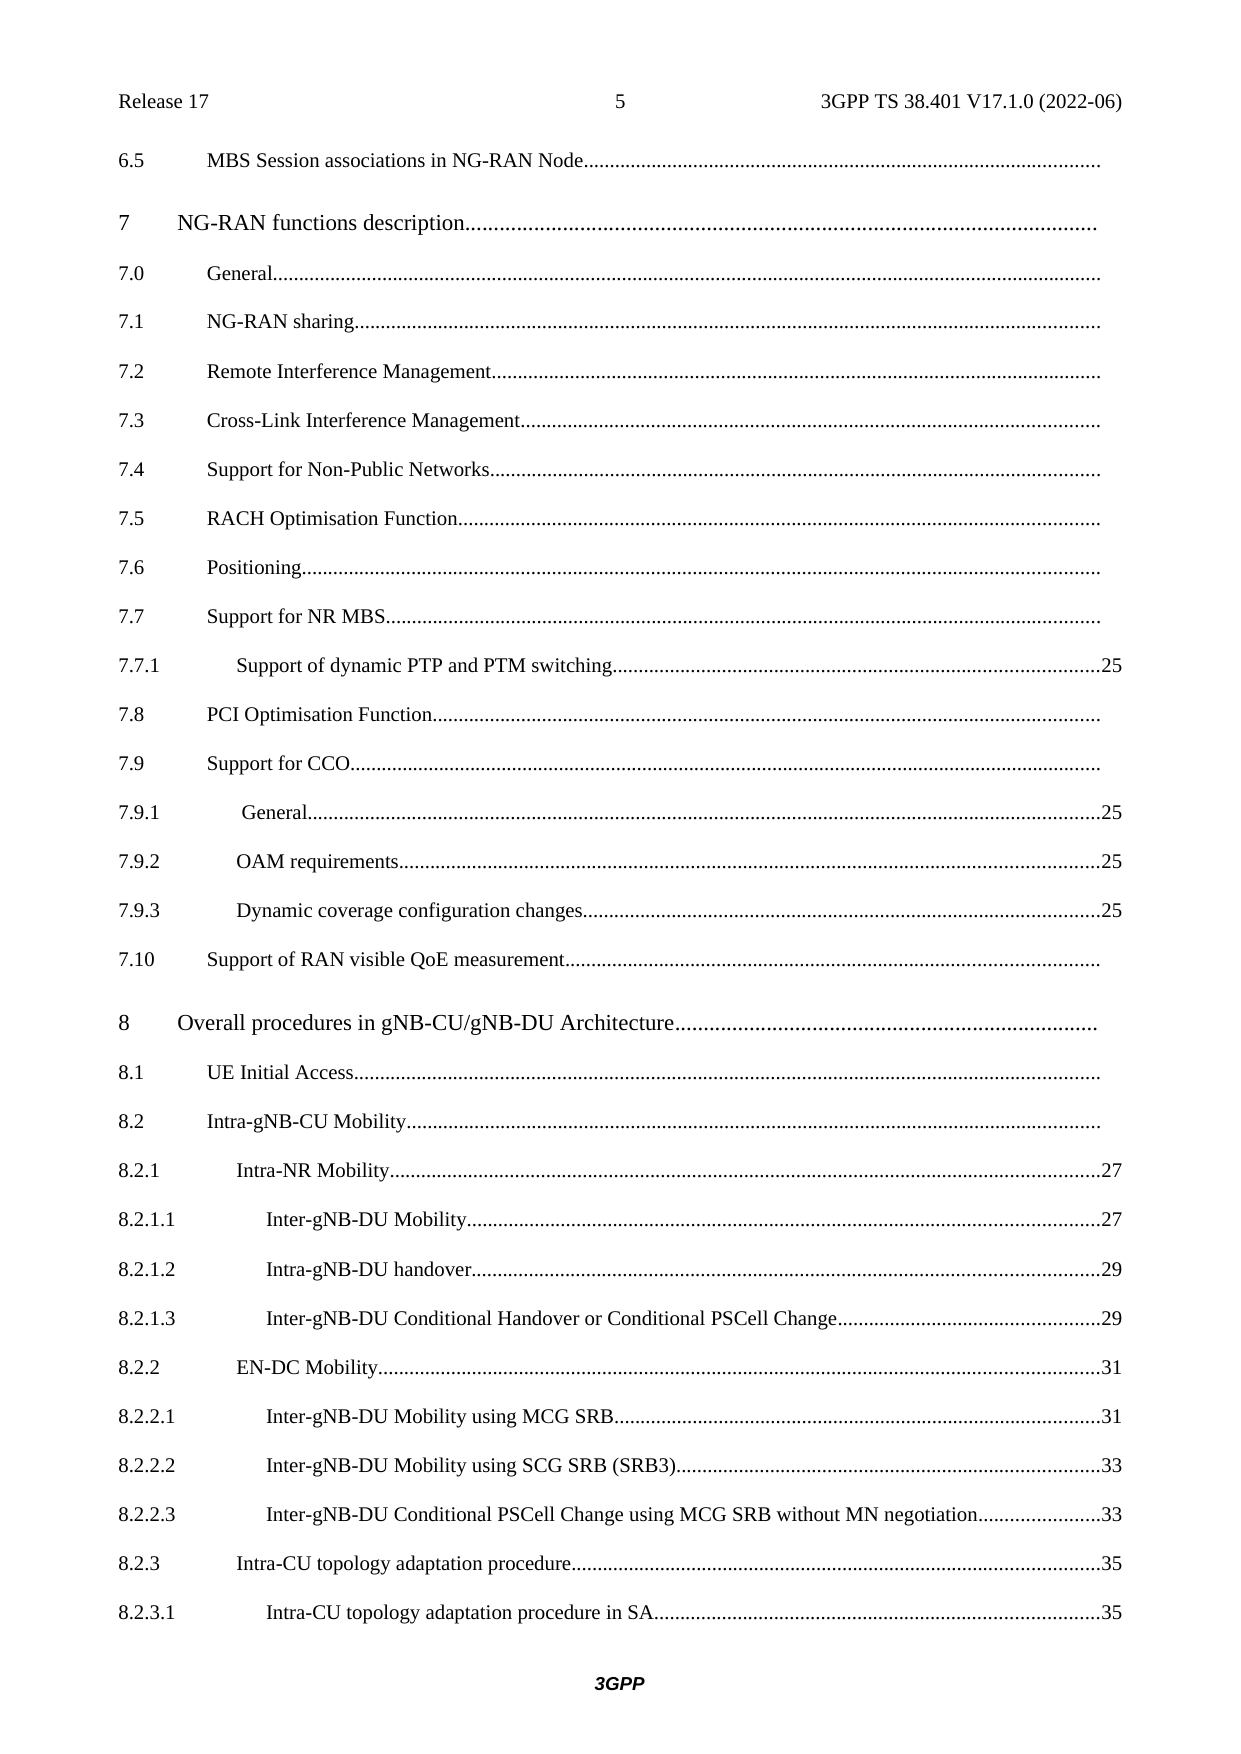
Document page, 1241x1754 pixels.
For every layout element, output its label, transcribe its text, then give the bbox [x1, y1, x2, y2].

text 8 Overall procedures in gNB-CU/gNB-DU Architecture 26 [118, 1009, 1078, 1035]
text 7.8 PCI Optimisation Function 25 [118, 702, 1078, 726]
text 7.7.1 Support of dynamic PTP and PTM switching 25 [118, 653, 1122, 677]
text 7.4 Support for Non-Public Networks 24 [118, 457, 1078, 481]
text 8.2.2.2 Inter-gNB-DU Mobility using SCG SRB (SRB3) 33 [118, 1453, 1122, 1477]
text 8.2.1 Intra-NR Mobility 27 [118, 1158, 1122, 1182]
text 8.2.1.1 Inter-gNB-DU Mobility 27 [118, 1207, 1122, 1231]
text 7.10 Support of RAN visible QoE measurement 25 [118, 947, 1078, 971]
text 7.2 Remote Interference Management 24 [118, 358, 1078, 383]
text 7.1 NG-RAN sharing 24 [118, 309, 1078, 333]
text 7.3 Cross-Link Interference Management 24 [118, 408, 1078, 432]
text 8.2.3 Intra-CU topology adaptation procedure 35 [118, 1551, 1122, 1575]
text 7.9.1 General 25 [118, 800, 1122, 824]
text 7.7 Support for NR MBS 25 [118, 604, 1078, 628]
text 7.0 General 24 [118, 260, 1078, 284]
text 8.2.2.3 Inter-gNB-DU Conditional PSCell Change using MCG SRB without MN negotiation 33 [118, 1502, 1122, 1526]
text 7.6 Positioning 24 [118, 555, 1078, 579]
text 8.2.3.1 Intra-CU topology adaptation procedure in SA 35 [118, 1600, 1122, 1624]
text 7.9 Support for CCO 25 [118, 751, 1078, 775]
text 7.9.2 OAM requirements 25 [118, 849, 1122, 873]
text 6.5 MBS Session associations in NG-RAN Node 23 [118, 147, 1078, 172]
text 7.5 RACH Optimisation Function 24 [118, 506, 1078, 530]
text 8.2.2 EN-DC Mobility 31 [118, 1354, 1122, 1379]
text 8.1 UE Initial Access 26 [118, 1060, 1078, 1084]
text 8.2.2.1 Inter-gNB-DU Mobility using MCG SRB 31 [118, 1404, 1122, 1428]
text 7 NG-RAN functions description 24 [118, 209, 1078, 235]
text 8.2.1.2 Intra-gNB-DU handover 29 [118, 1256, 1122, 1281]
text 8.2.1.3 Inter-gNB-DU Conditional Handover or Conditional PSCell Change 29 [118, 1306, 1122, 1329]
text 8.2 Intra-gNB-CU Mobility 27 [118, 1109, 1078, 1133]
text 7.9.3 Dynamic coverage configuration changes 25 [118, 898, 1122, 922]
